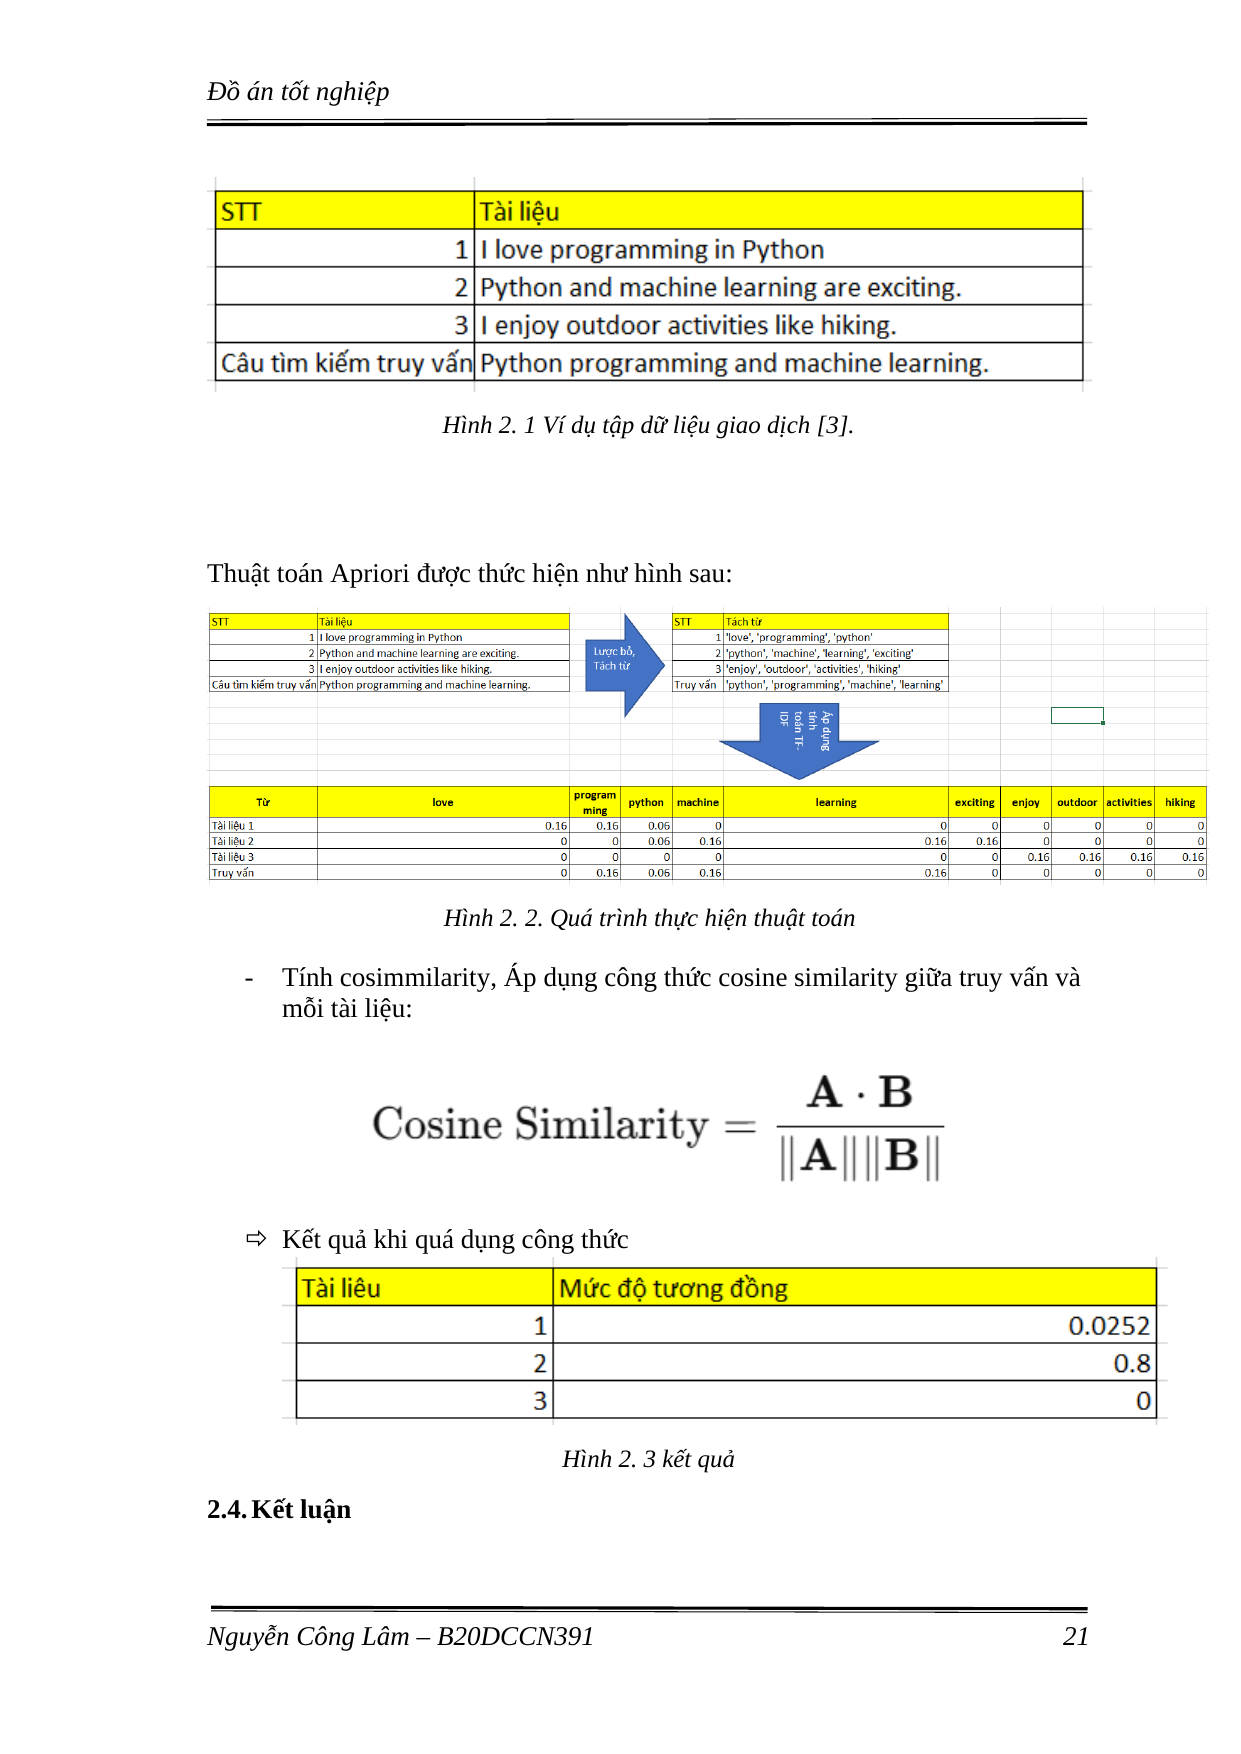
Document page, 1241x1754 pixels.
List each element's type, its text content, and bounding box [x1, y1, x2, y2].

picture [206, 607, 1210, 885]
list Kết quả khi quá dụng công thức [244, 1223, 1092, 1255]
picture [356, 1052, 968, 1205]
text Thuật toán Apriori được thức hiện như hình sau: [207, 557, 1092, 589]
list Kết luận [207, 1493, 1092, 1524]
list Tính cosimmilarity, Áp dụng công thức cosine similarity giữa truy vấn và mỗi tài liệu: [244, 961, 1092, 1024]
picture [206, 177, 1093, 392]
picture [281, 1257, 1168, 1425]
